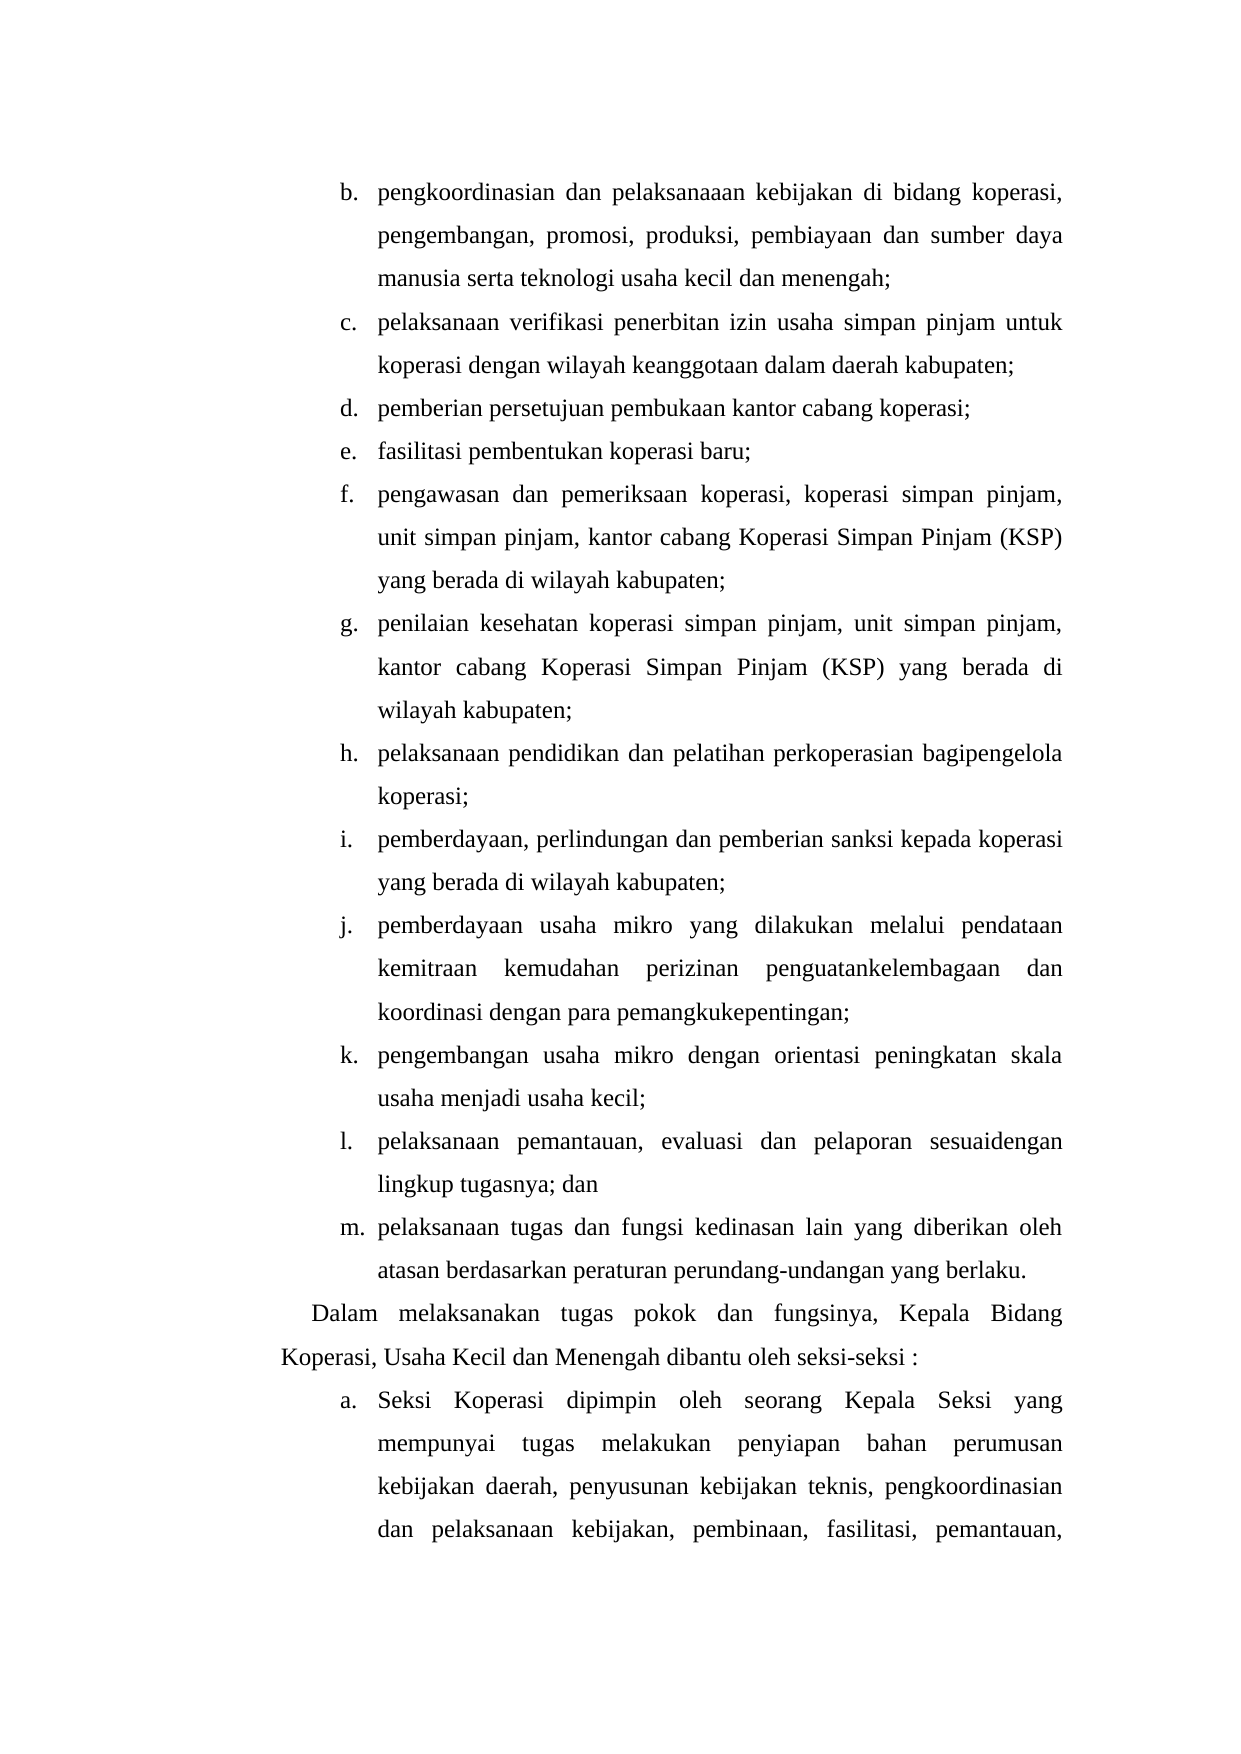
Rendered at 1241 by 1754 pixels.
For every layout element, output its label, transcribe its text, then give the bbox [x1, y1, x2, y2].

list pelaksanaan tugas dan fungsi kedinasan lain yang diberikan oleh atasan berdasarkan peraturan perundang-undangan yang berlaku. [340, 1212, 1063, 1284]
list pemberdayaan usaha mikro yang dilakukan melalui pendataan kemitraan kemudahan perizinan penguatankelembagaan dan koordinasi dengan para pemangkukepentingan; [340, 910, 1063, 1025]
list pelaksanaan pemantauan, evaluasi dan pelaporan sesuaidengan lingkup tugasnya; dan [340, 1126, 1063, 1198]
list penilaian kesehatan koperasi simpan pinjam, unit simpan pinjam, kantor cabang Koperasi Simpan Pinjam (KSP) yang berada di wilayah kabupaten; [340, 608, 1063, 723]
list fasilitasi pembentukan koperasi baru; [340, 436, 1063, 465]
list pengembangan usaha mikro dengan orientasi peningkatan skala usaha menjadi usaha kecil; [340, 1040, 1063, 1112]
list pengkoordinasian dan pelaksanaaan kebijakan di bidang koperasi, pengembangan, promosi, produksi, pembiayaan dan sumber daya manusia serta teknologi usaha kecil dan menengah; [340, 177, 1063, 292]
list pelaksanaan pendidikan dan pelatihan perkoperasian bagipengelola koperasi; [340, 738, 1063, 810]
list pelaksanaan verifikasi penerbitan izin usaha simpan pinjam untuk koperasi dengan wilayah keanggotaan dalam daerah kabupaten; [340, 307, 1063, 378]
list pemberdayaan, perlindungan dan pemberian sanksi kepada koperasi yang berada di wilayah kabupaten; [340, 824, 1063, 896]
text Dalam melaksanakan tugas pokok dan fungsinya, Kepala Bidang Koperasi, Usaha Kecil dan Menengah dibantu oleh seksi-seksi : [281, 1298, 1063, 1370]
list pemberian persetujuan pembukaan kantor cabang koperasi; [340, 393, 1063, 422]
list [340, 1385, 1063, 1543]
list pengawasan dan pemeriksaan koperasi, koperasi simpan pinjam, unit simpan pinjam, kantor cabang Koperasi Simpan Pinjam (KSP) yang berada di wilayah kabupaten; [340, 479, 1063, 594]
